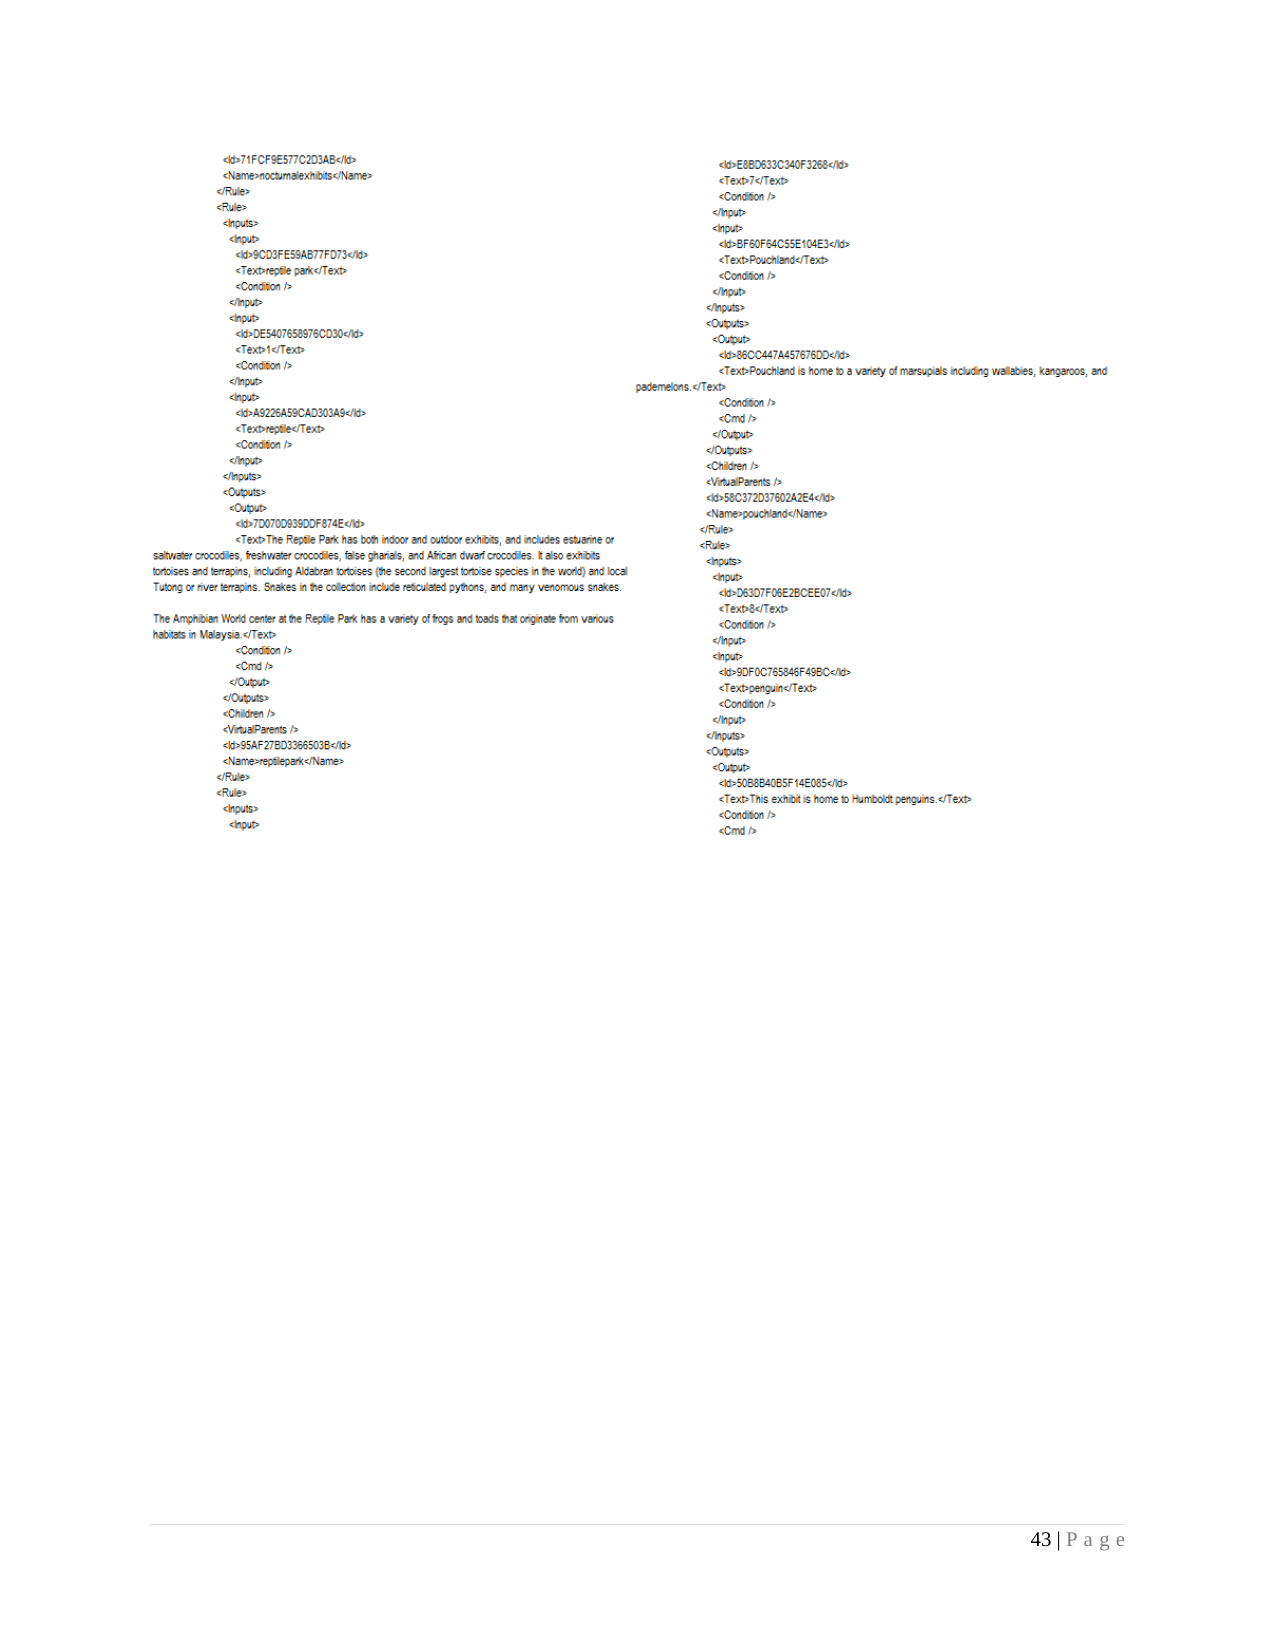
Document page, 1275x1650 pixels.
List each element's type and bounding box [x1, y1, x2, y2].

picture [150, 150, 1119, 839]
